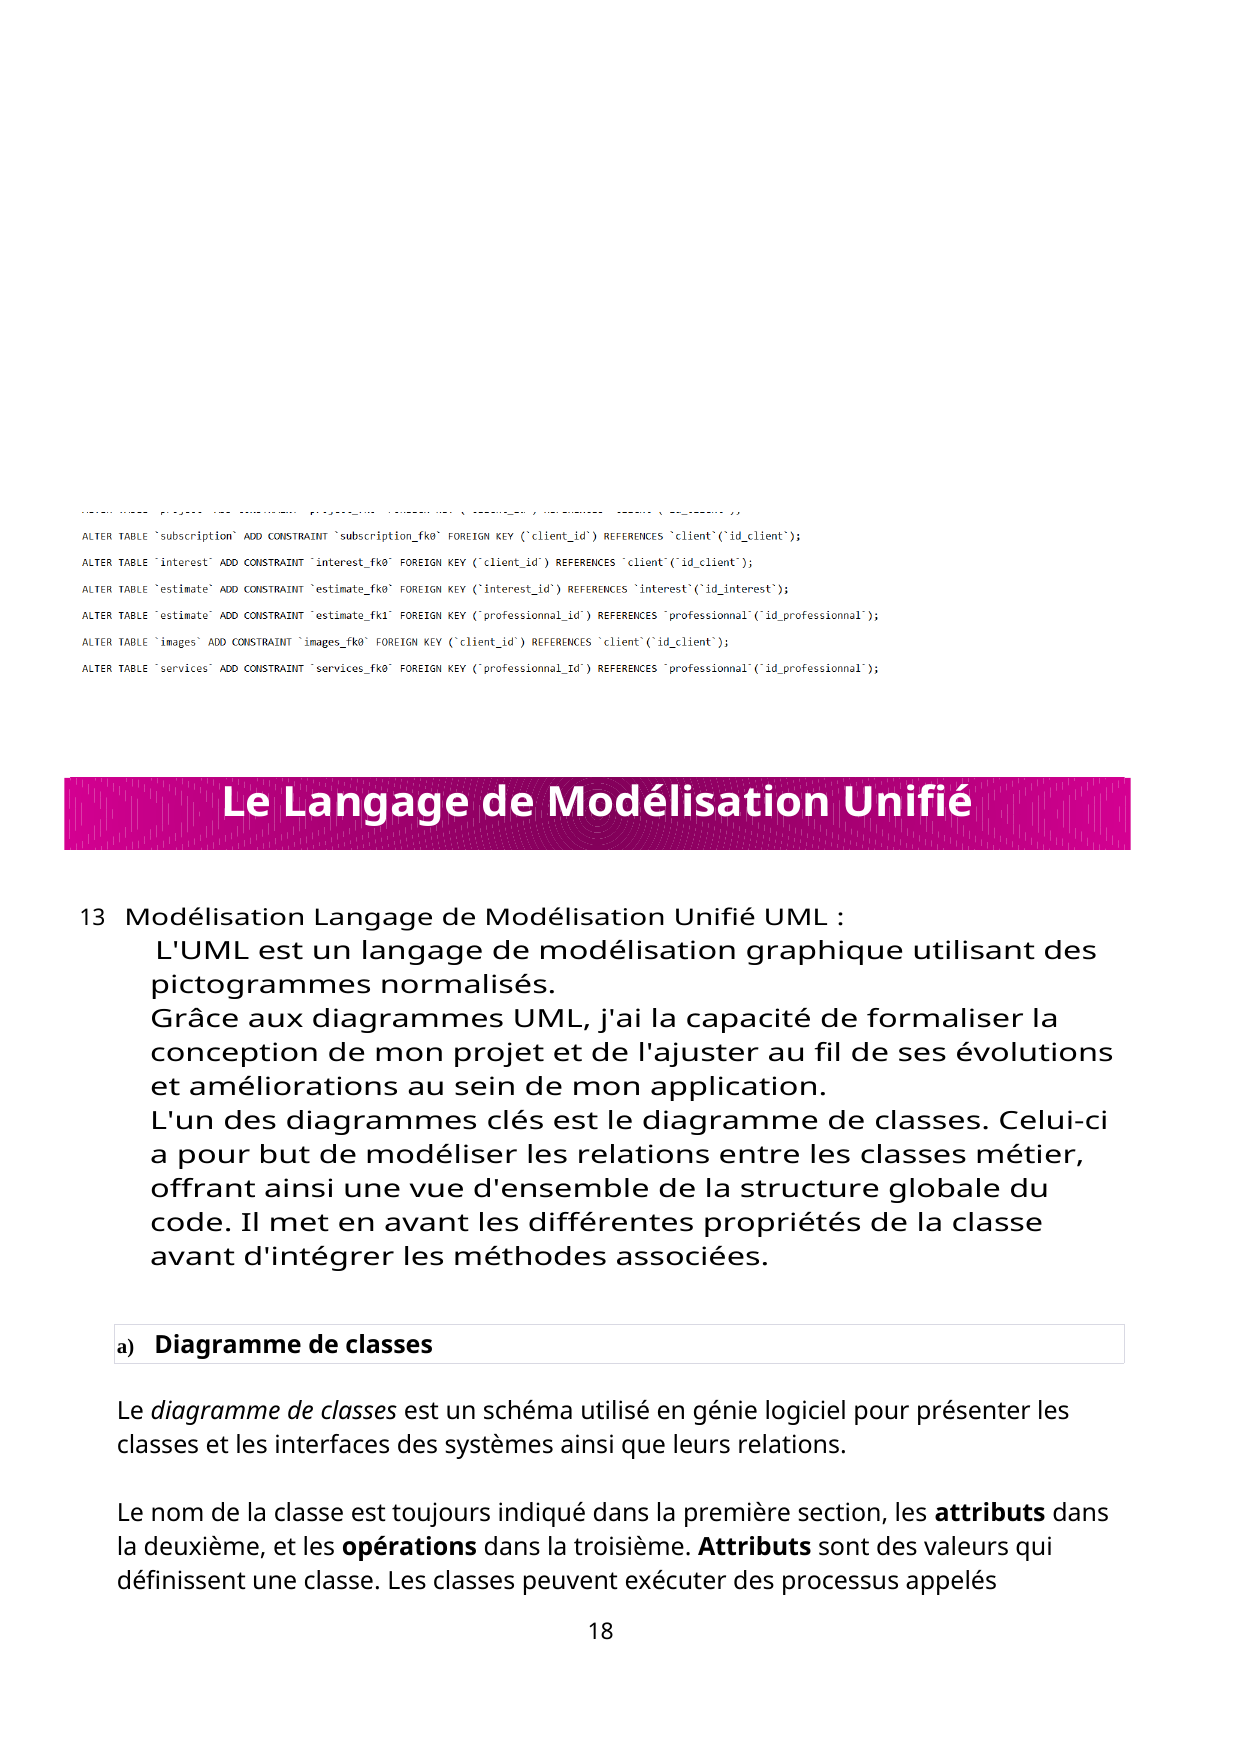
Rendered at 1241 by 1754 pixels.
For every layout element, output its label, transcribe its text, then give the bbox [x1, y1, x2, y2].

text L'UML est un langage de modélisation graphique utilisant des pictogrammes normalisés. [150, 932, 1121, 1000]
list Diagramme de classes [115, 1325, 1124, 1363]
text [117, 1495, 1121, 1597]
text L'un des diagrammes clés est le diagramme de classes. Celui-ci a pour but de modéliser les relations entre les classes métier, offrant ainsi une vue d'ensemble de la structure globale du code. Il met en avant les différentes propriétés de la classe avant d'intégrer les méthodes associées. [150, 1103, 1121, 1273]
text Modélisation Langage de Modélisation Unifié UML : [79, 901, 1121, 932]
text Grâce aux diagrammes UML, j'ai la capacité de formaliser la conception de mon projet et de l'ajuster au fil de ses évolutions et améliorations au sein de mon application. [150, 1000, 1121, 1103]
picture [79, 512, 919, 695]
text Le diagramme de classes est un schéma utilisé en génie logiciel pour présenter les classes et les interfaces des systèmes ainsi que leurs relations. [117, 1393, 1121, 1461]
